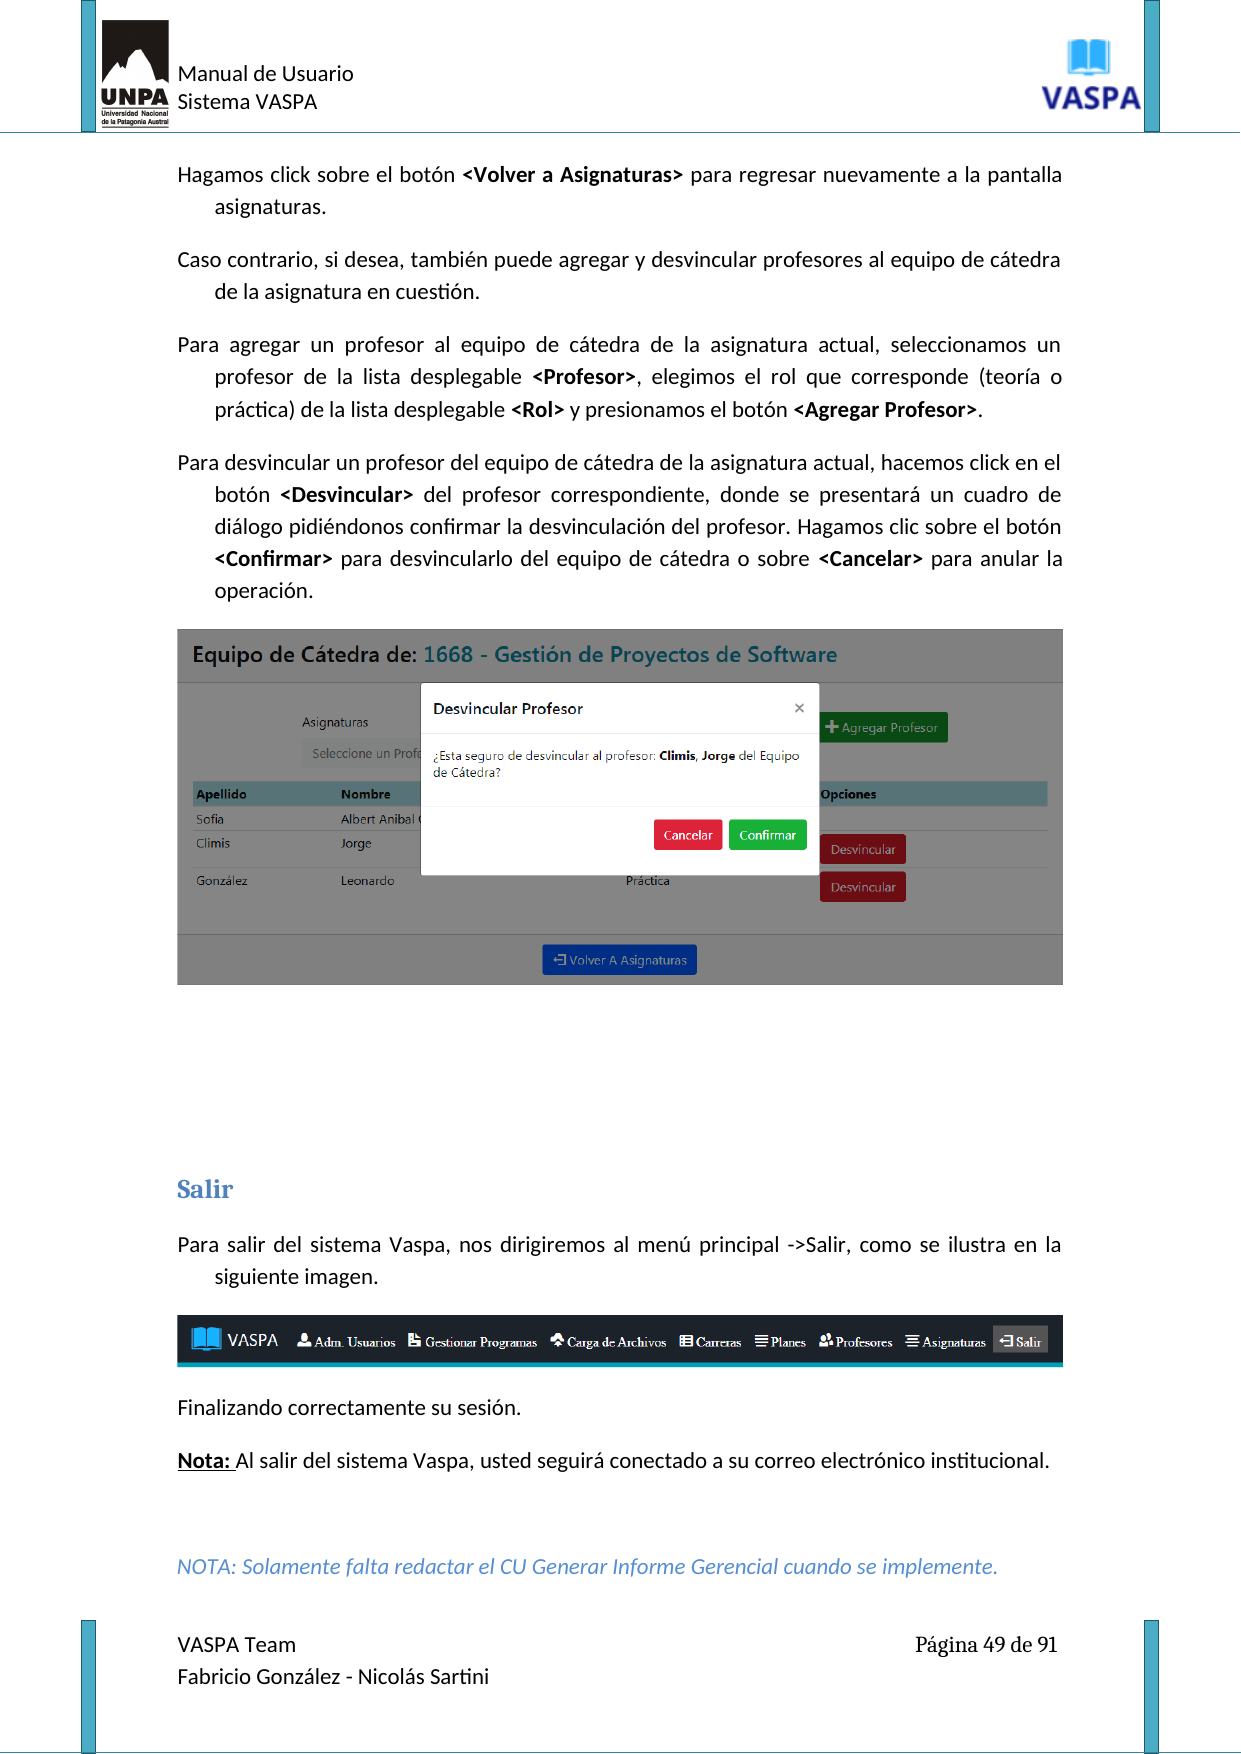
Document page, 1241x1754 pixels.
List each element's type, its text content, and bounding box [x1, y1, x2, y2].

picture [100, 18, 170, 129]
picture [177, 1315, 1063, 1368]
text NOTA: Solamente falta redactar el CU Generar Informe Gerencial cuando se implemente. [177, 1552, 1063, 1580]
text Para agregar un profesor al equipo de cátedra de la asignatura actual, seleccionamos un profesor de la lista desplegable <Profesor>, elegimos el rol que corresponde (teoría o práctica) de la lista desplegable <Rol> y presionamos el botón <Agregar Profesor>. [177, 330, 1063, 423]
text Finalizando correctamente su sesión. [177, 1393, 1063, 1421]
text Salir [177, 1174, 1063, 1205]
text Hagamos click sobre el botón <Volver a Asignaturas> para regresar nuevamente a la pantalla asignaturas. [177, 160, 1063, 220]
text Para salir del sistema Vaspa, nos dirigiremos al menú principal ->Salir, como se ilustra en la siguiente imagen. [177, 1230, 1063, 1290]
text Para desvincular un profesor del equipo de cátedra de la asignatura actual, hacemos click en el botón <Desvincular> del profesor correspondiente, donde se presentará un cuadro de diálogo pidiéndonos confirmar la desvinculación del profesor. Hagamos clic sobre el botón <Confirmar> para desvincularlo del equipo de cátedra o sobre <Cancelar> para anular la operación. [177, 448, 1063, 604]
picture [177, 629, 1063, 985]
text Nota: Al salir del sistema Vaspa, usted seguirá conectado a su correo electrónico institucional. [177, 1446, 1063, 1474]
text Caso contrario, si desea, también puede agregar y desvincular profesores al equipo de cátedra de la asignatura en cuestión. [177, 245, 1063, 305]
picture [1036, 19, 1146, 129]
